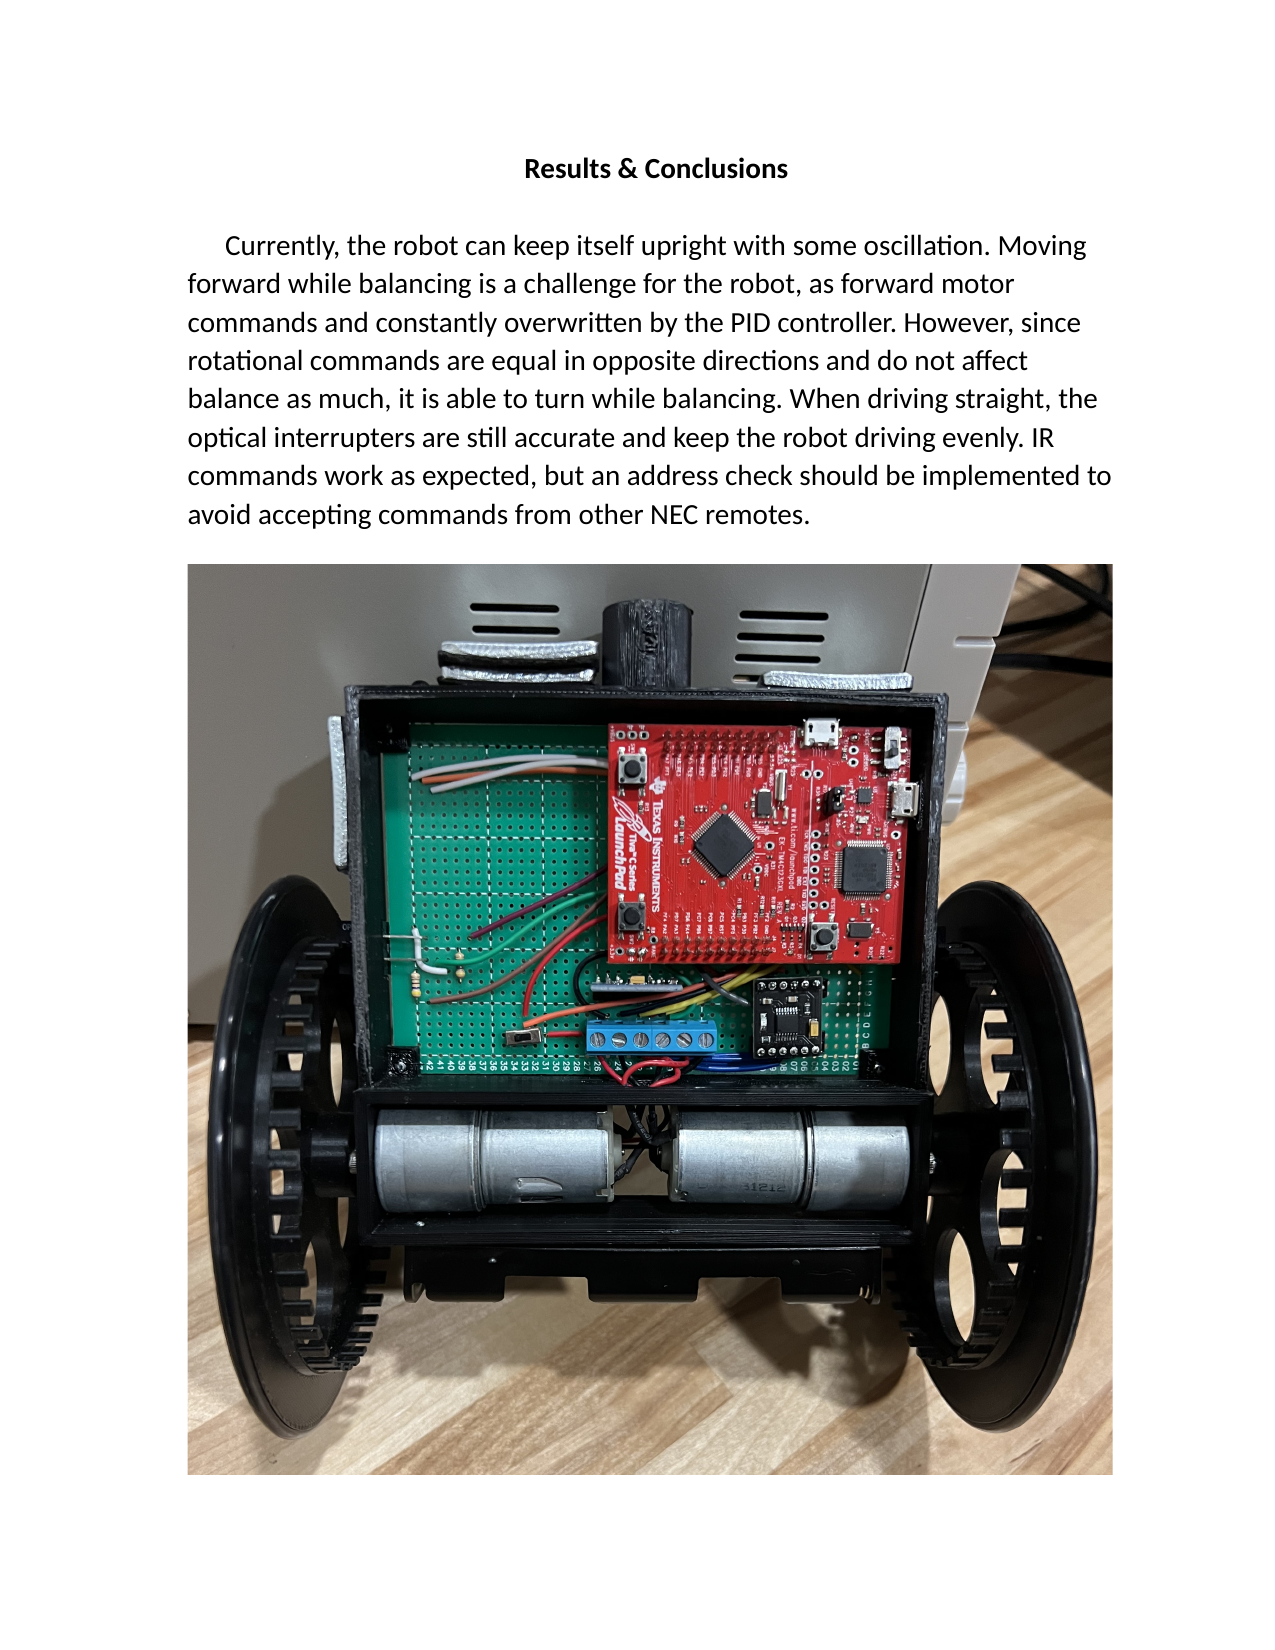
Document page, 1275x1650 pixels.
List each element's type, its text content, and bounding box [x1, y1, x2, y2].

picture [187, 564, 1113, 1475]
list Results & Conclusions [187, 150, 1125, 186]
list Currently, the robot can keep itself upright with some oscillation. Moving forward while balancing is a challenge for the robot, as forward motor commands and constantly overwritten by the PID controller. However, since rotational commands are equal in opposite directions and do not affect balance as much, it is able to turn while balancing. When driving straight, the optical interrupters are still accurate and keep the robot driving evenly. IR commands work as expected, but an address check should be implemented to avoid accepting commands from other NEC remotes. [187, 227, 1125, 532]
